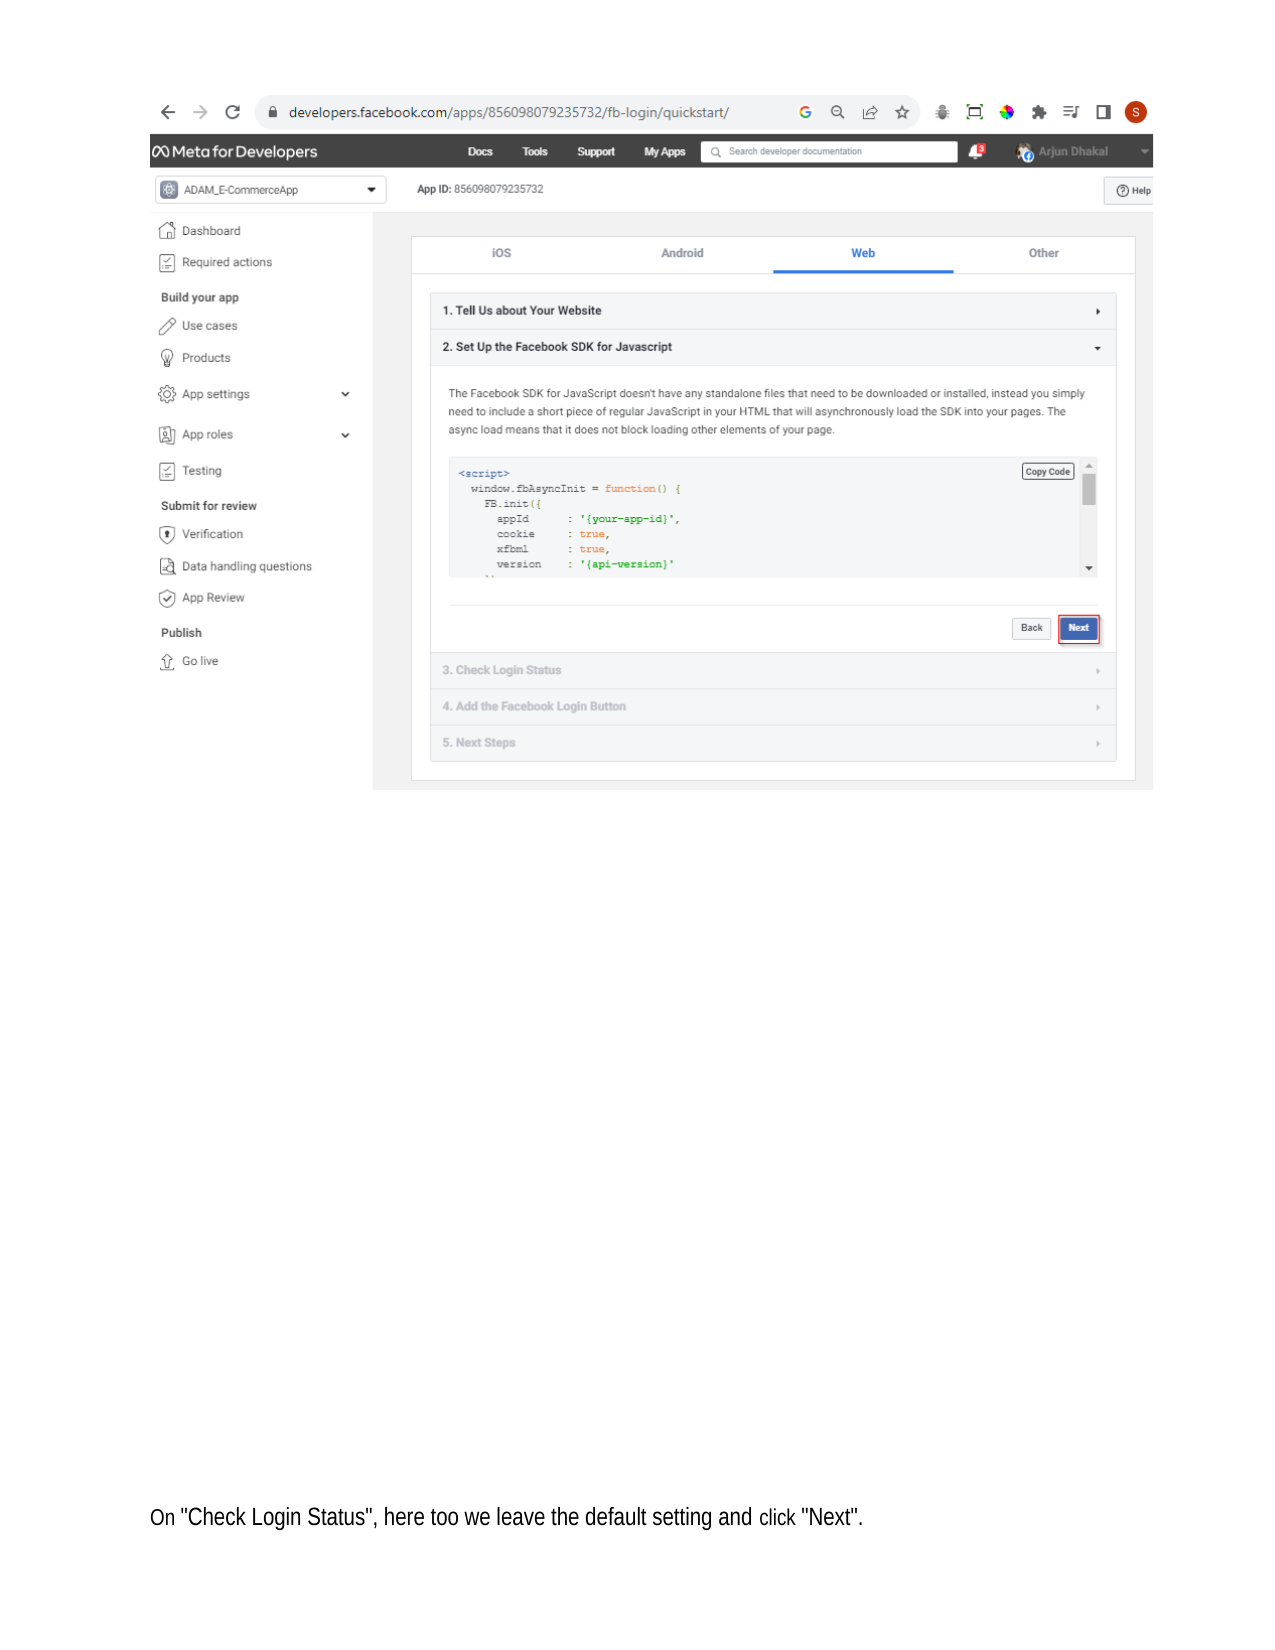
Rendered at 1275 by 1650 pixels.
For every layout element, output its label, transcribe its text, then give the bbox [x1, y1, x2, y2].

text On "Check Login Status", here too we leave the default setting and click "Next". [150, 1502, 1153, 1530]
picture [150, 93, 1154, 790]
